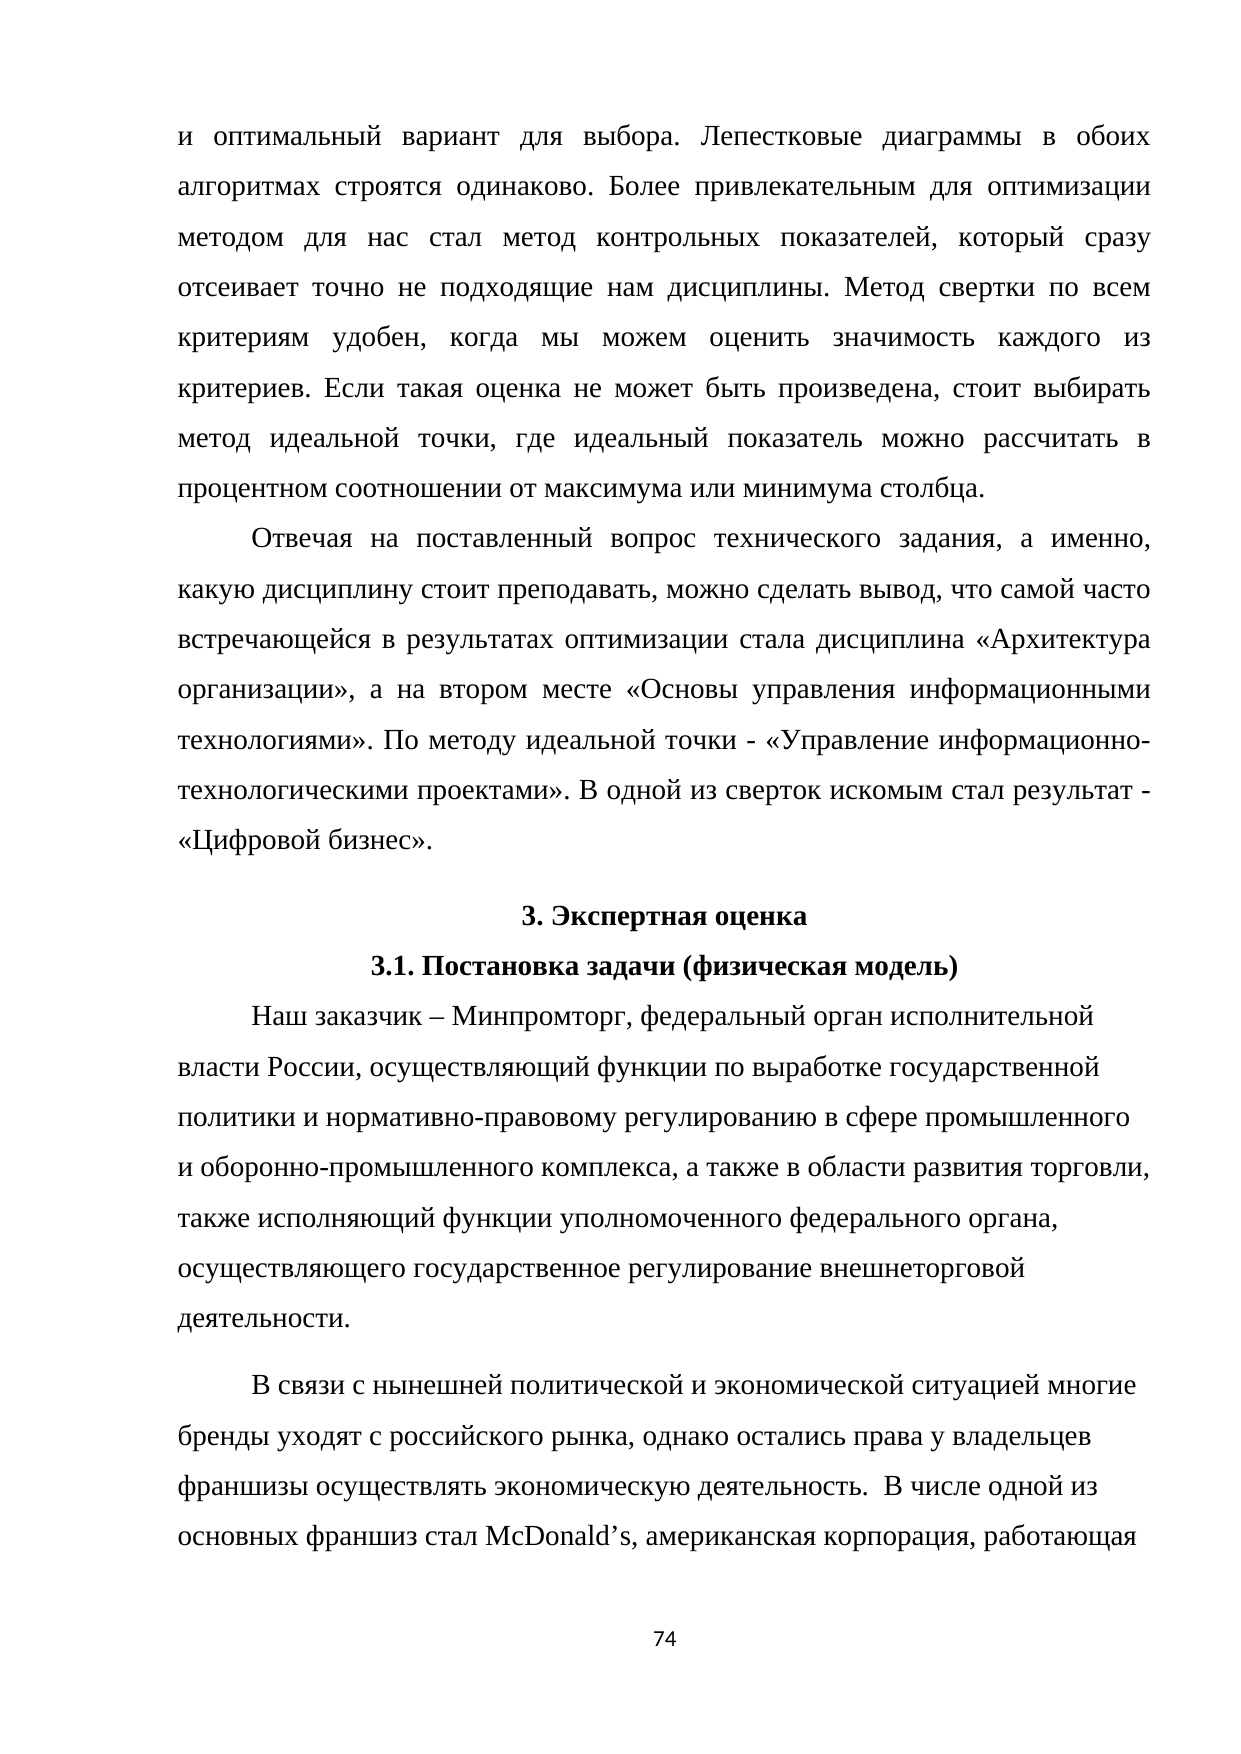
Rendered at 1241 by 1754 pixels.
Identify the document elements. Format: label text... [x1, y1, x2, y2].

text Отвечая на поставленный вопрос технического задания, а именно, какую дисциплину стоит преподавать, можно сделать вывод, что самой часто встречающейся в результатах оптимизации стала дисциплина «Архитектура организации», а на втором месте «Основы управления информационными технологиями». По методу идеальной точки - «Управление информационно-технологическими проектами». В одной из сверток искомым стал результат - «Цифровой бизнес». [177, 521, 1152, 856]
text Наш заказчик – Минпромторг, федеральный орган исполнительной власти России, осуществляющий функции по выработке государственной политики и нормативно-правовому регулированию в сфере промышленного и оборонно-промышленного комплекса, а также в области развития торговли, также исполняющий функции уполномоченного федерального органа, осуществляющего государственное регулирование внешнеторговой деятельности. [177, 998, 1152, 1334]
subtitle 3. Экспертная оценка [177, 898, 1152, 931]
subtitle 3.1. Постановка задачи (физическая модель) [177, 948, 1152, 982]
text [177, 1367, 1152, 1552]
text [177, 118, 1152, 504]
